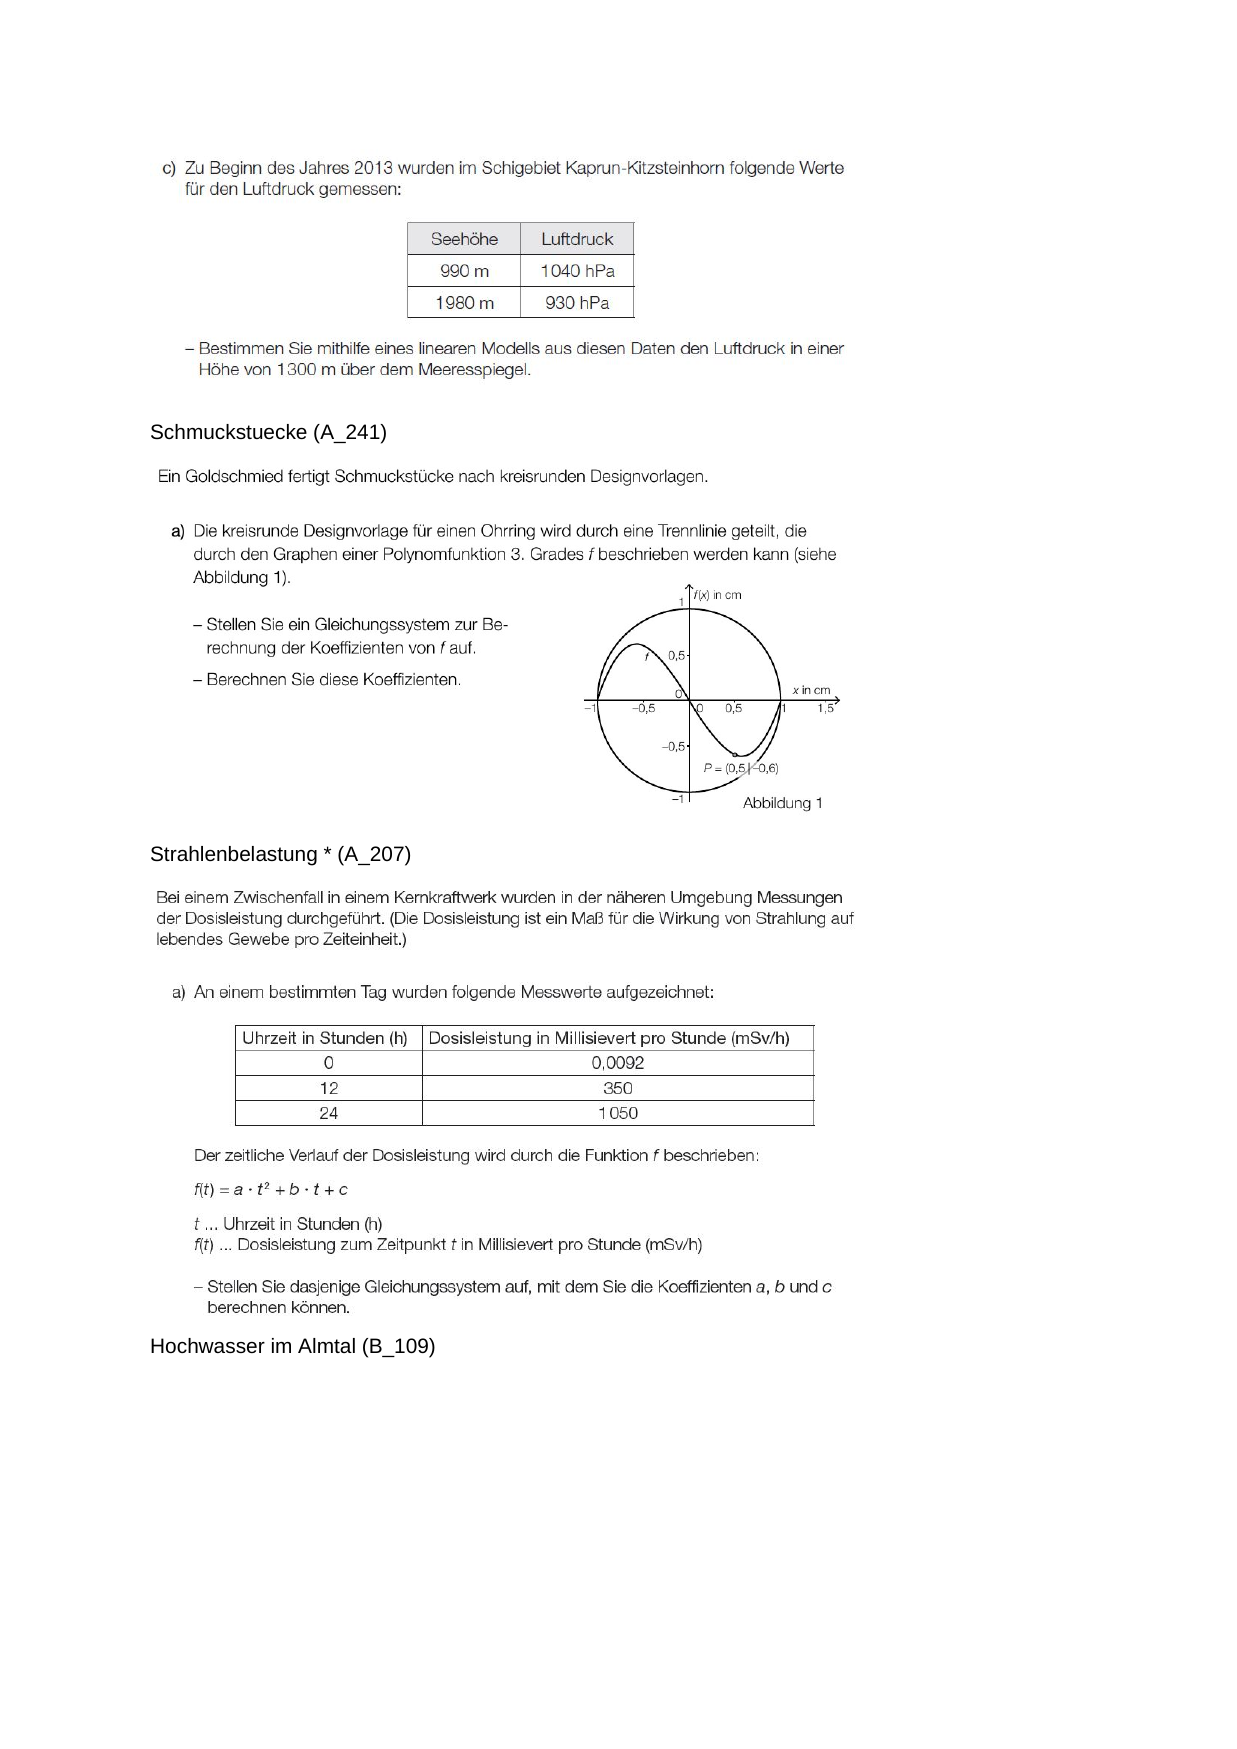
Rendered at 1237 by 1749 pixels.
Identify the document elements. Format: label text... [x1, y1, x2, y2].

text Schmuckstuecke (A_241) [150, 419, 1086, 443]
text Strahlenbelastung * (A_207) [150, 842, 1086, 866]
text Hochwasser im Almtal (B_109) [150, 1334, 1086, 1358]
picture [150, 149, 860, 401]
picture [150, 975, 860, 1316]
picture [150, 883, 860, 957]
picture [150, 509, 859, 823]
picture [150, 461, 859, 491]
